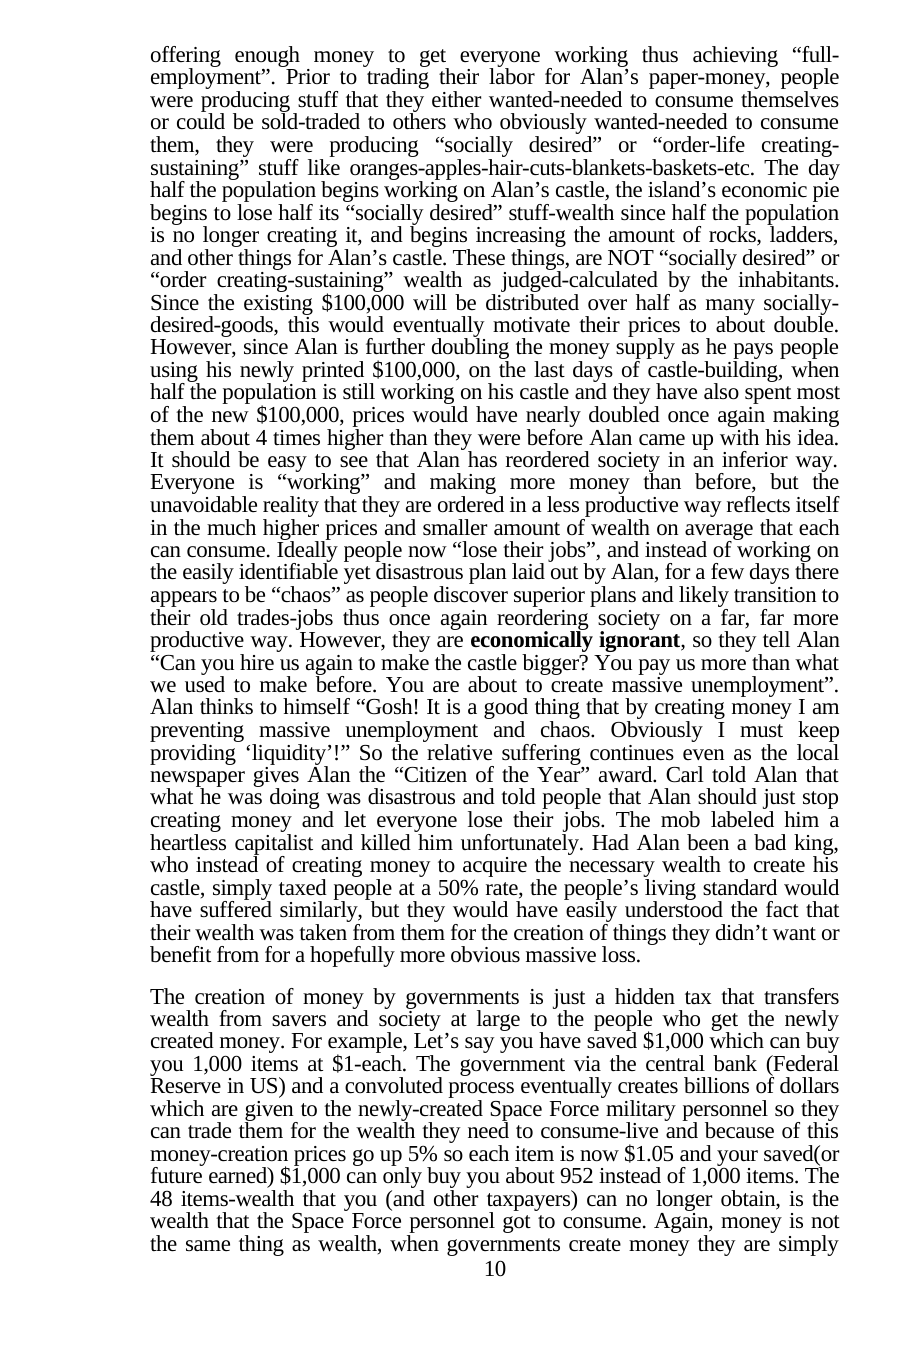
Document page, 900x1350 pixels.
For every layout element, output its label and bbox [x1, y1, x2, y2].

text [150, 45, 840, 967]
text [150, 986, 840, 1256]
